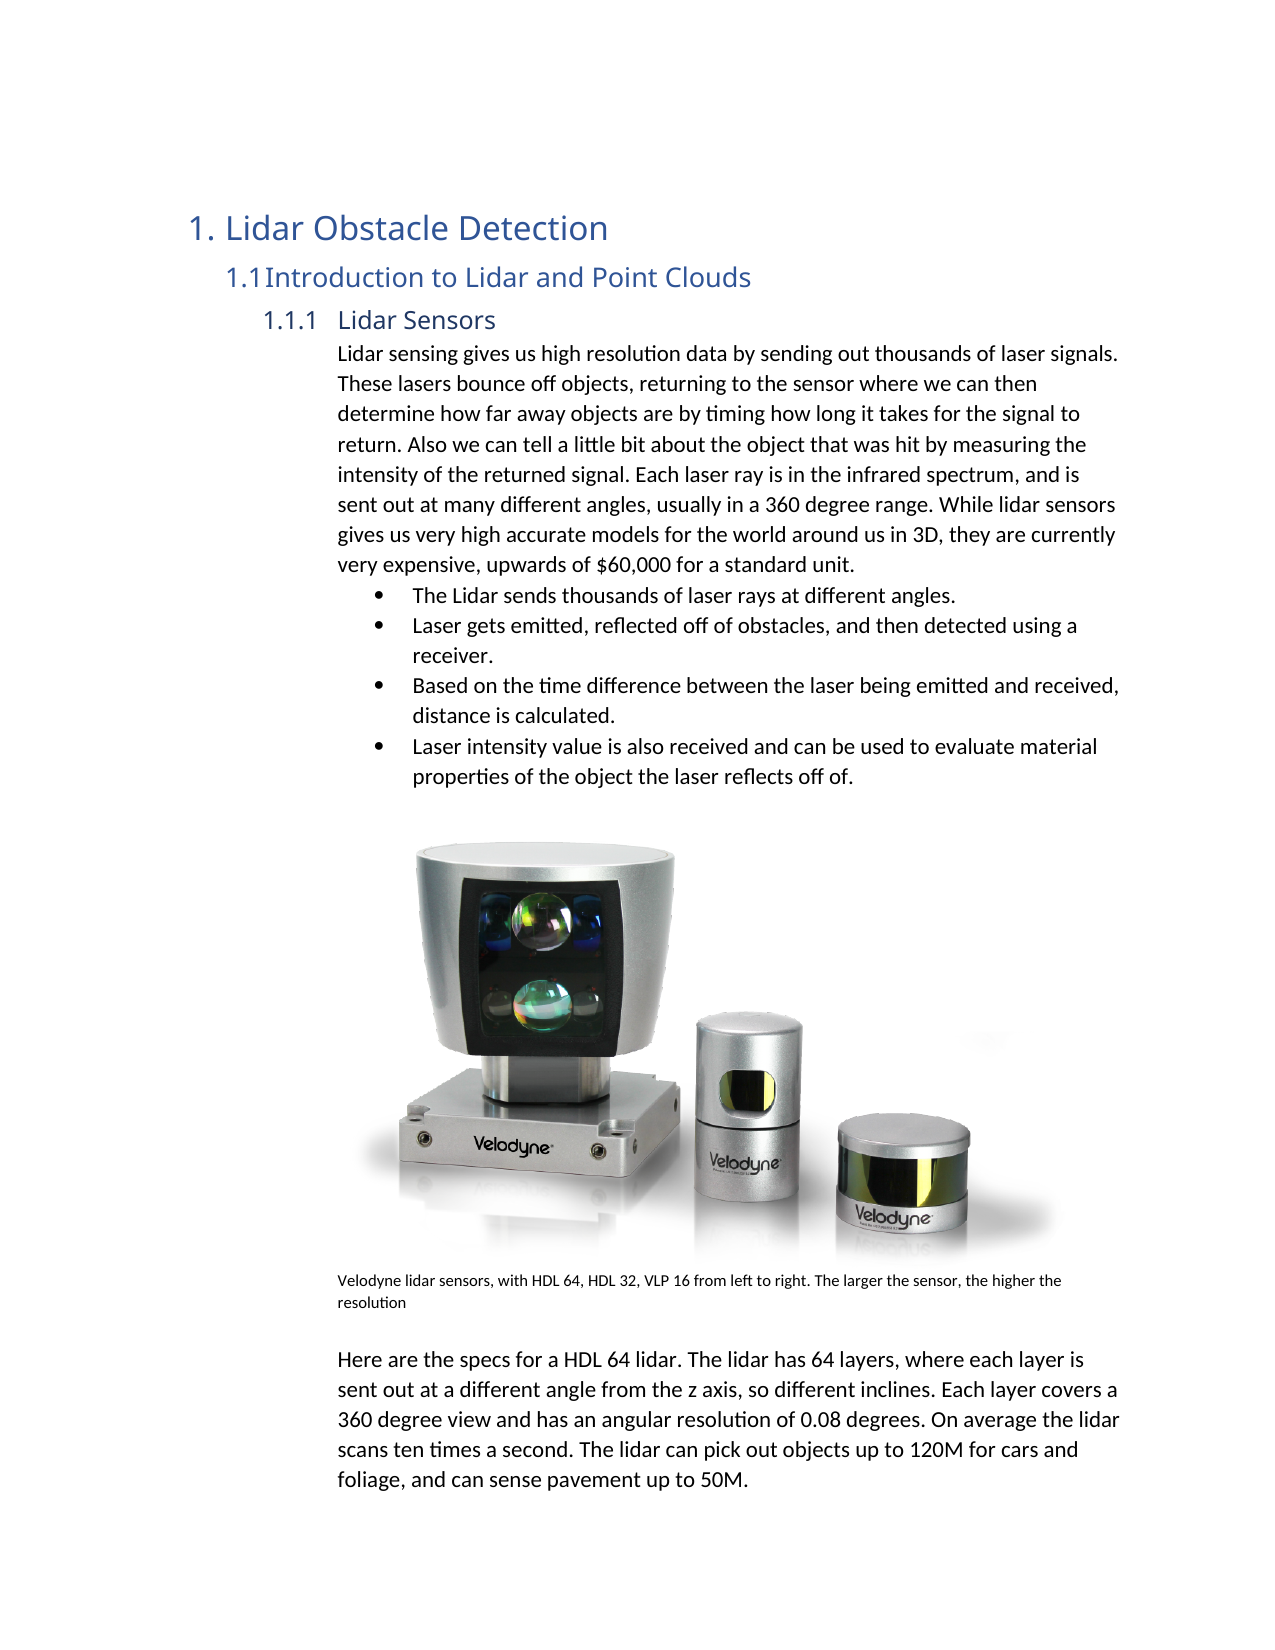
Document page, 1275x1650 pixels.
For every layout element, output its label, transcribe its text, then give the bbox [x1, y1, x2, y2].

list Laser intensity value is also received and can be used to evaluate material properties of the object the laser reflects off of. [375, 732, 1125, 790]
subtitle Introduction to Lidar and Point Clouds [225, 258, 1125, 295]
list Here are the specs for a HDL 64 lidar. The lidar has 64 layers, where each layer is sent out at a different angle from the z axis, so different inclines. Each layer covers a 360 degree view and has an angular resolution of 0.08 degrees. On average the lidar scans ten times a second. The lidar can pick out objects up to 120M for cars and foliage, and can sense pavement up to 50M. [337, 1345, 1125, 1493]
subtitle Lidar Obstacle Detection [187, 205, 1125, 251]
list The Lidar sends thousands of laser rays at different angles. [375, 581, 1125, 609]
list Based on the time difference between the laser being emitted and received, distance is calculated. [375, 671, 1125, 729]
list Laser gets emitted, reflected off of obstacles, and then detected using a receiver. [375, 611, 1125, 669]
list Velodyne lidar sensors, with HDL 64, HDL 32, VLP 16 from left to right. The larger the sensor, the higher the resolution [337, 1271, 1125, 1313]
subtitle Lidar Sensors [262, 302, 1125, 336]
list Lidar sensing gives us high resolution data by sending out thousands of laser signals. These lasers bounce off objects, returning to the sensor where we can then determine how far away objects are by timing how long it takes for the signal to return. Also we can tell a little bit about the object that was hit by measuring the intensity of the returned signal. Each laser ray is in the infrared spectrum, and is sent out at many different angles, usually in a 360 degree range. While lidar sensors gives us very high accurate models for the world around us in 3D, they are currently very expensive, upwards of $60,000 for a standard unit. [337, 339, 1125, 578]
picture [337, 822, 1072, 1269]
